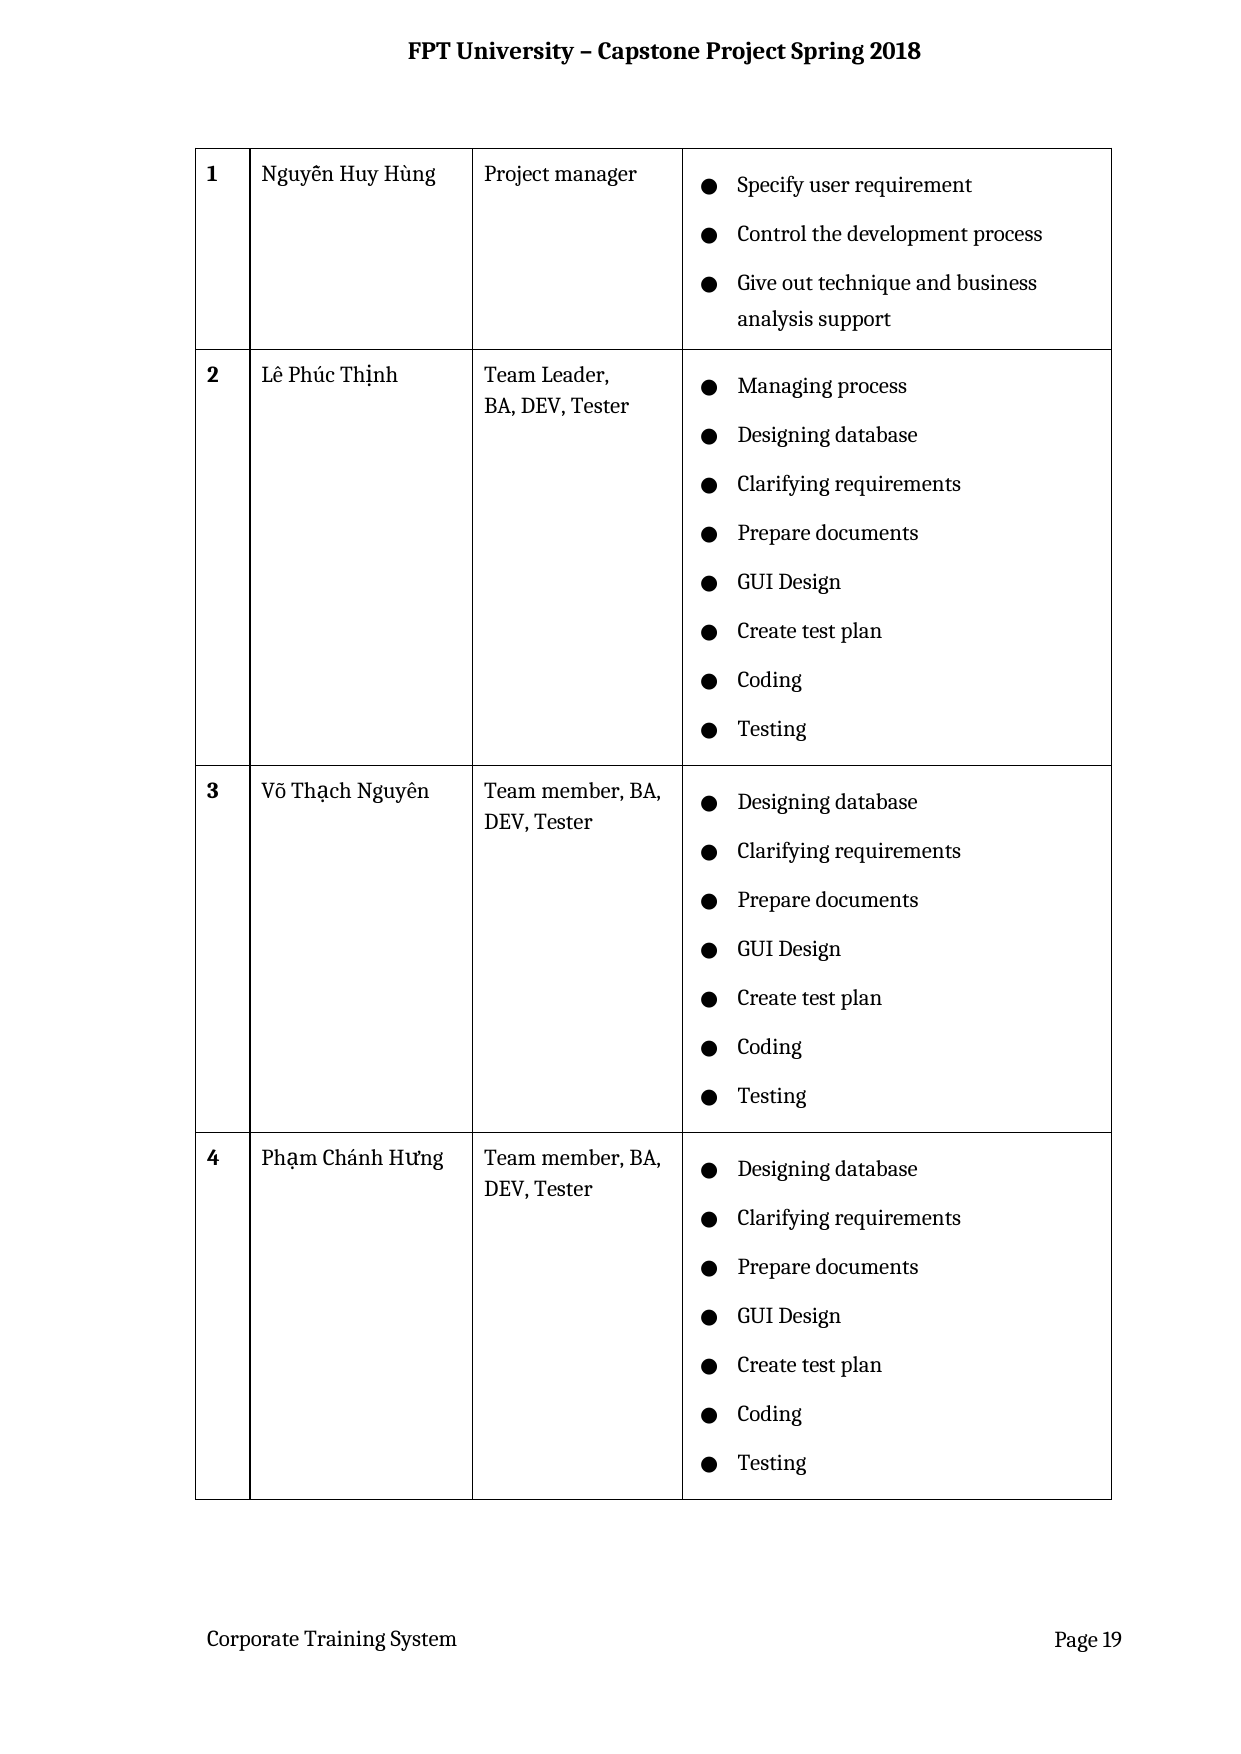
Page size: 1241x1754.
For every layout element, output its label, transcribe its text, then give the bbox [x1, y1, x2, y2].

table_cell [473, 1133, 682, 1499]
table_cell Managing process Designing database Clarifying requirements Prepare documents GUI Design Create test plan Coding Testing [683, 350, 1111, 765]
table_cell 4 [196, 1133, 249, 1499]
table_cell Team Leader, BA, DEV, Tester [473, 350, 682, 765]
table_cell Team member, BA, DEV, Tester [473, 766, 682, 1132]
table_cell Phạm Chánh Hưng [251, 1133, 472, 1499]
table_cell Designing database Clarifying requirements Prepare documents GUI Design Create test plan Coding Testing [683, 766, 1111, 1132]
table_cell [683, 1133, 1111, 1499]
table_cell Lê Phúc Thịnh [251, 350, 472, 765]
table_cell 1 [196, 149, 249, 349]
table_cell Võ Thạch Nguyên [251, 766, 472, 1132]
table_cell Nguyễn Huy Hùng [251, 149, 472, 349]
table_cell Project manager [473, 149, 682, 349]
table_cell 3 [196, 766, 249, 1132]
table_cell Specify user requirement Control the development process Give out technique and business analysis support [683, 149, 1111, 349]
table_cell 2 [196, 350, 249, 765]
